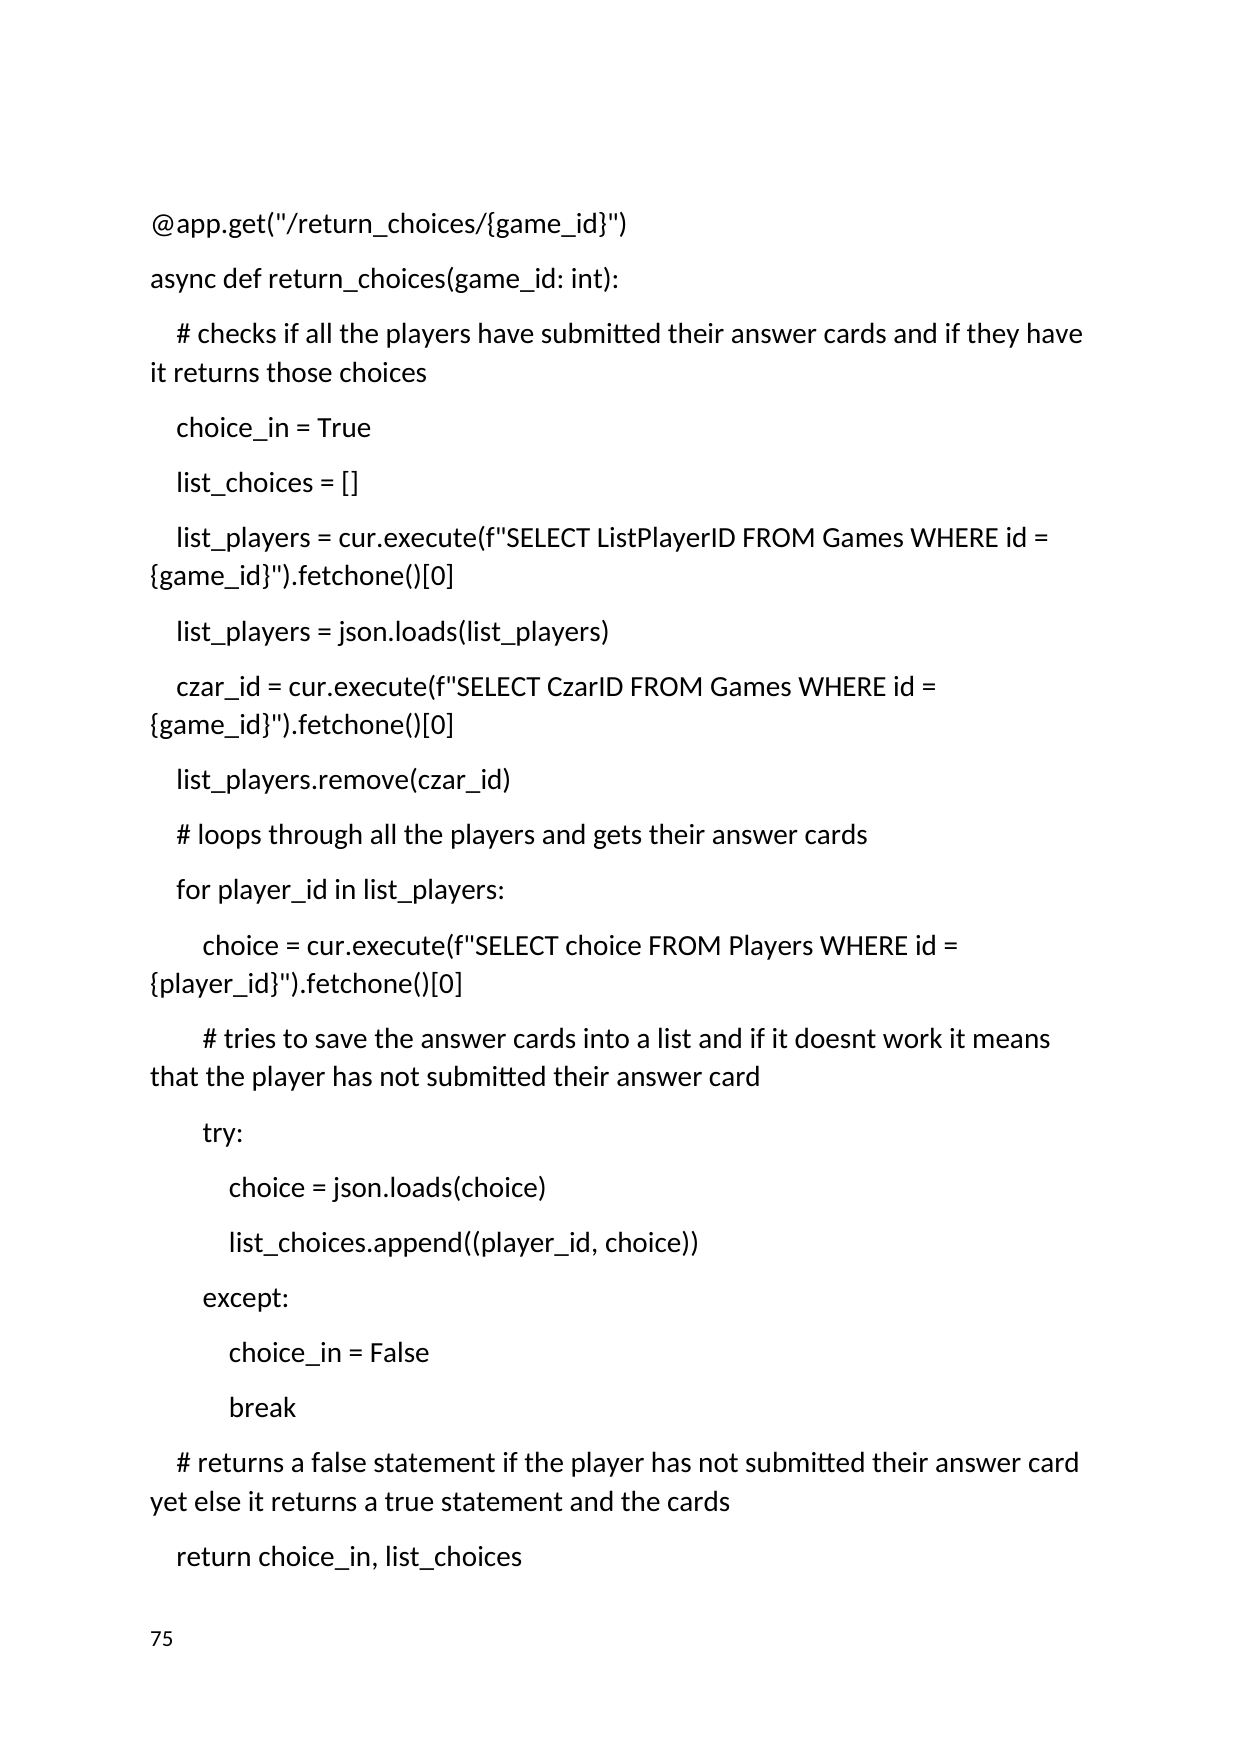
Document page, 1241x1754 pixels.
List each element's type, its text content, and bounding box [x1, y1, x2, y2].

text break [150, 1389, 1090, 1425]
text choice = json.loads(choice) [150, 1169, 1090, 1204]
text # loops through all the players and gets their answer cards [150, 816, 1090, 852]
text list_players.remove(czar_id) [150, 761, 1090, 797]
text except: [150, 1279, 1090, 1314]
text return choice_in, list_choices [150, 1538, 1090, 1573]
text list_choices = [] [150, 464, 1090, 499]
text choice_in = False [150, 1334, 1090, 1370]
text try: [150, 1114, 1090, 1149]
text # tries to save the answer cards into a list and if it doesnt work it means that the player has not submitted their answer card [150, 1020, 1090, 1094]
text for player_id in list_players: [150, 871, 1090, 907]
text choice = cur.execute(f"SELECT choice FROM Players WHERE id = {player_id}").fetchone()[0] [150, 927, 1090, 1001]
text czar_id = cur.execute(f"SELECT CzarID FROM Games WHERE id = {game_id}").fetchone()[0] [150, 668, 1090, 742]
text async def return_choices(game_id: int): [150, 260, 1090, 296]
text choice_in = True [150, 409, 1090, 444]
text list_players = cur.execute(f"SELECT ListPlayerID FROM Games WHERE id = {game_id}").fetchone()[0] [150, 519, 1090, 593]
text list_players = json.loads(list_players) [150, 613, 1090, 648]
text # returns a false statement if the player has not submitted their answer card yet else it returns a true statement and the cards [150, 1444, 1090, 1518]
text list_choices.append((player_id, choice)) [150, 1224, 1090, 1259]
text # checks if all the players have submitted their answer cards and if they have it returns those choices [150, 315, 1090, 389]
text @app.get("/return_choices/{game_id}") [150, 205, 1090, 241]
